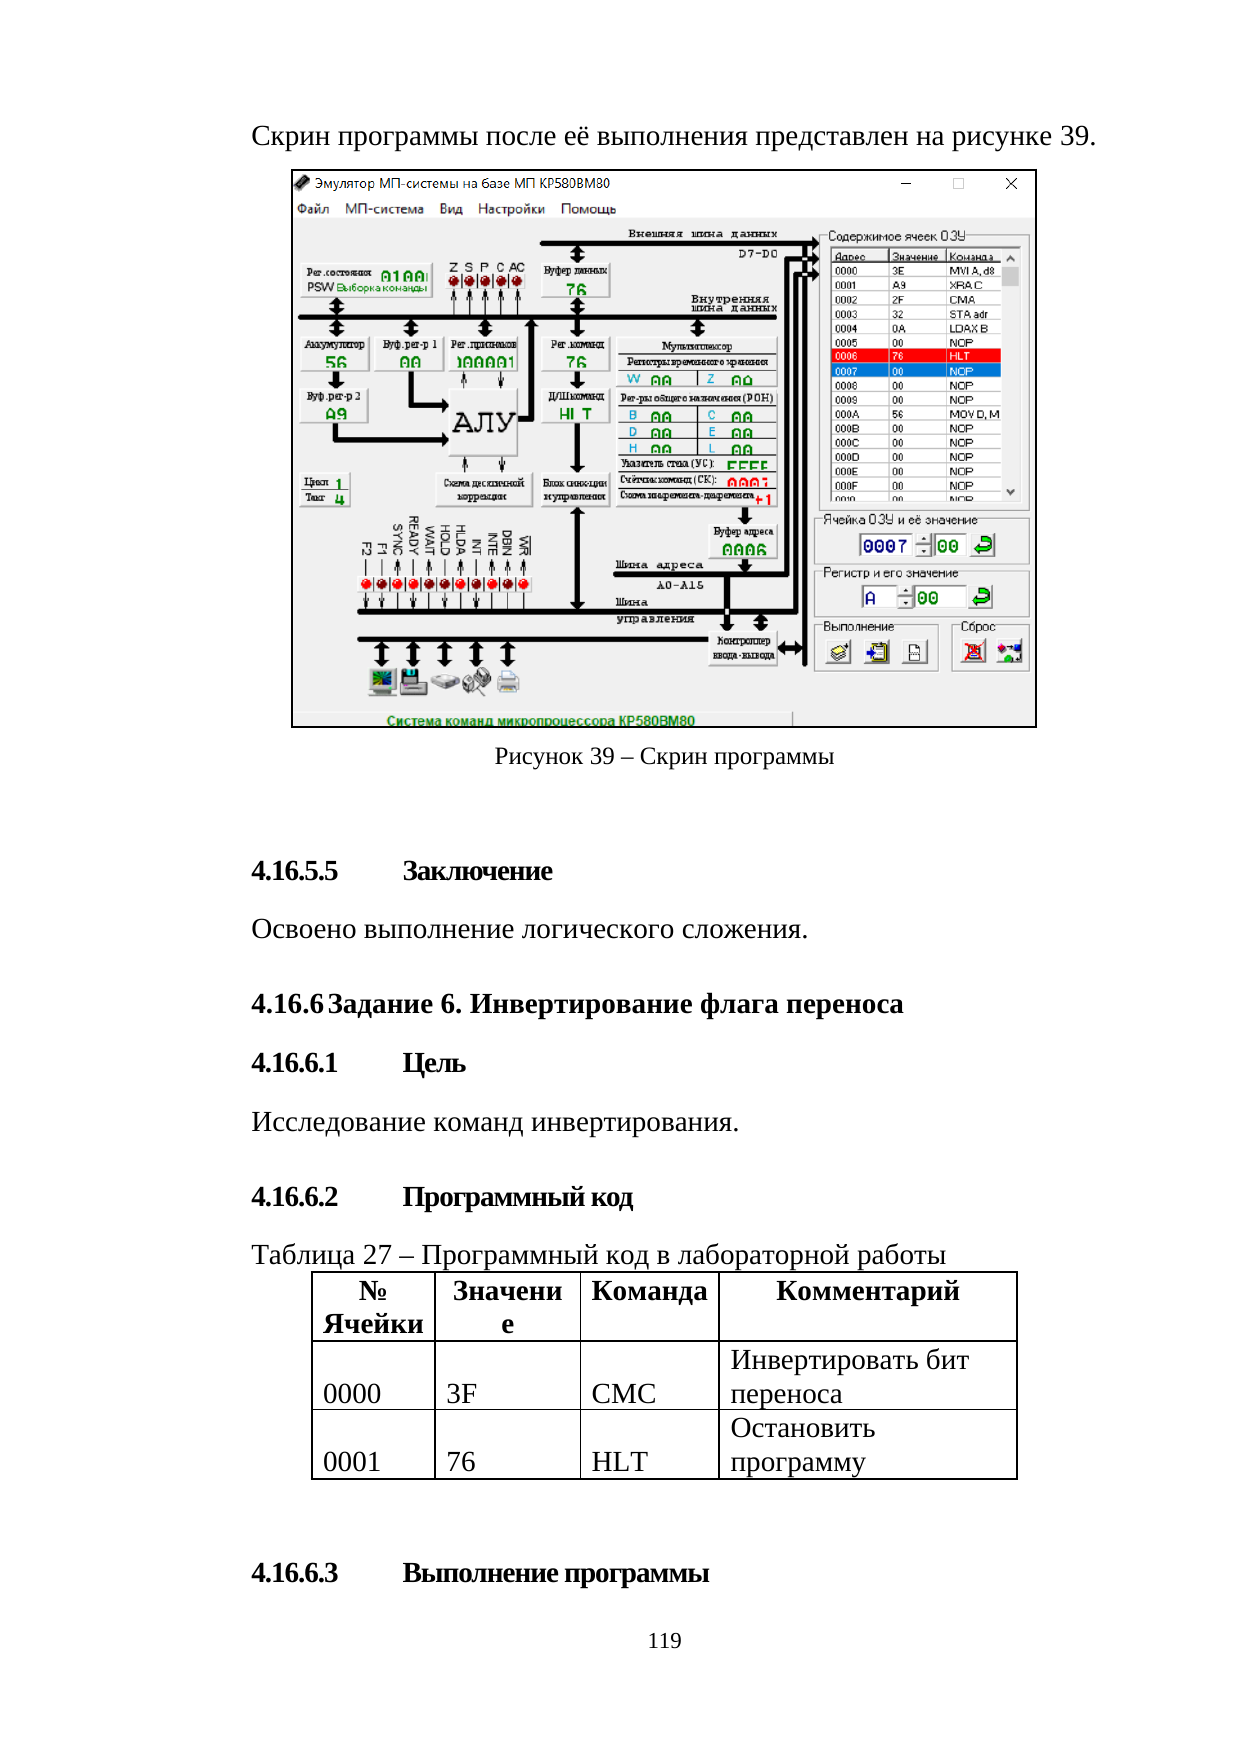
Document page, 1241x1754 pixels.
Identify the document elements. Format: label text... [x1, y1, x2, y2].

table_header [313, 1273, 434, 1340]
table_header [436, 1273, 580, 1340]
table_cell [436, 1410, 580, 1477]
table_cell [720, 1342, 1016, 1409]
text Скрин программы после её выполнения представлен на рисунке 39. [177, 118, 1152, 152]
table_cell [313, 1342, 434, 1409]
title 4.16.5.5 Заключение [177, 853, 1152, 886]
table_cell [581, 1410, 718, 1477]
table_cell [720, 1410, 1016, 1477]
text Таблица 27 – Программный код в лабораторной работы [177, 1237, 1152, 1271]
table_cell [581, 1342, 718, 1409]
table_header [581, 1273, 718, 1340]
text Рисунок 39 – Скрин программы [177, 741, 1152, 770]
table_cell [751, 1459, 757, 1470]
text Освоено выполнение логического сложения. [177, 911, 1152, 945]
subtitle Задание 6. Инвертирование флага переноса [177, 987, 1152, 1020]
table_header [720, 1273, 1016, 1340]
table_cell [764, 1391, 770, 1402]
title 4.16.6.1 Цель [177, 1045, 1152, 1079]
text Исследование команд инвертирования. [177, 1104, 1152, 1137]
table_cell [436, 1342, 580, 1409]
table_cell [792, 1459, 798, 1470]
picture [293, 171, 1035, 726]
title 4.16.6.2 Программный код [177, 1179, 1152, 1212]
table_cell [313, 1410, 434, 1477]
title 4.16.6.3 Выполнение программы [177, 1555, 1152, 1588]
